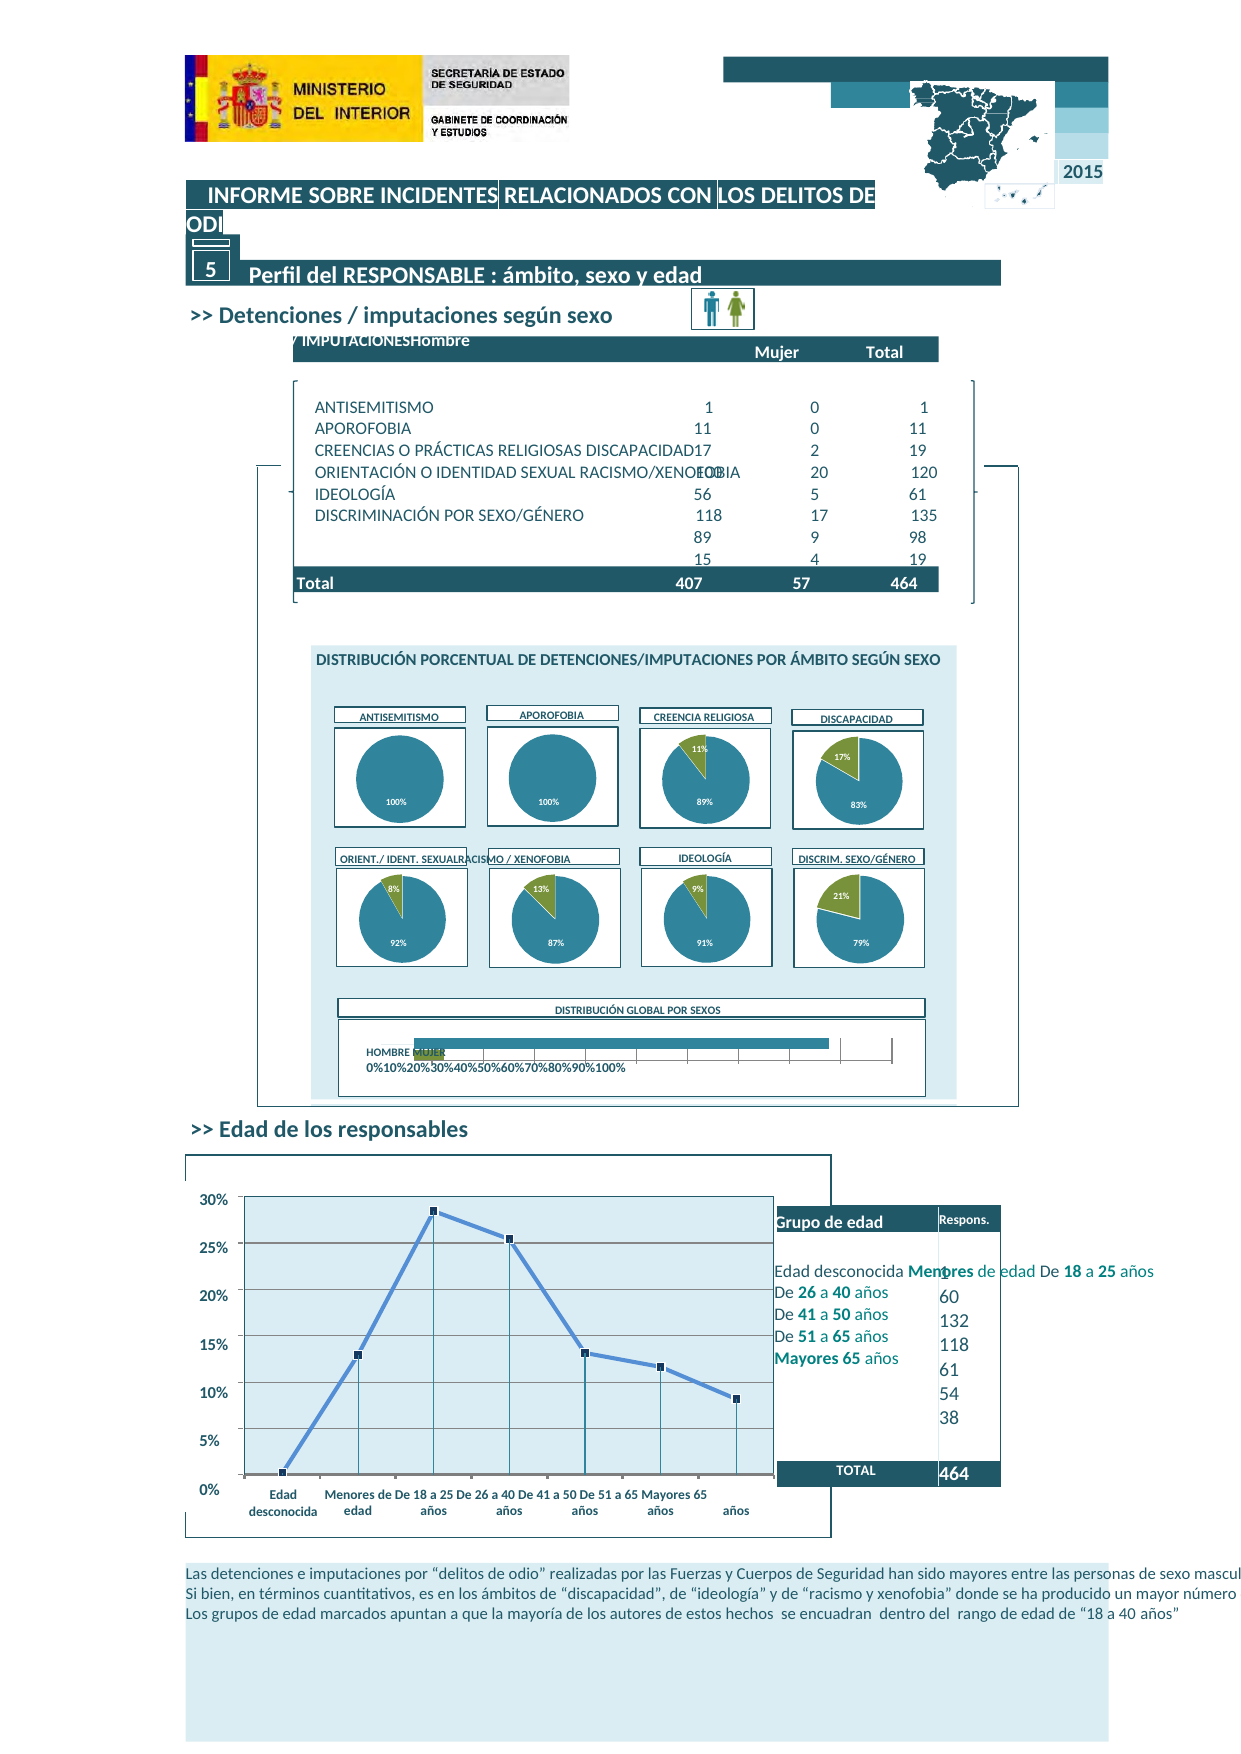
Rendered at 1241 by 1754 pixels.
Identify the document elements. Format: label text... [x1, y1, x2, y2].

text >> Edad de los responsables [190, 1114, 1240, 1143]
picture [727, 290, 745, 327]
picture [909, 80, 1055, 209]
picture [701, 291, 719, 327]
text INFORME SOBRE INCIDENTES RELACIONADOS CON LOS DELITOS DE ODI [186, 180, 912, 239]
text 2015 [1054, 159, 1240, 184]
picture [184, 55, 570, 142]
